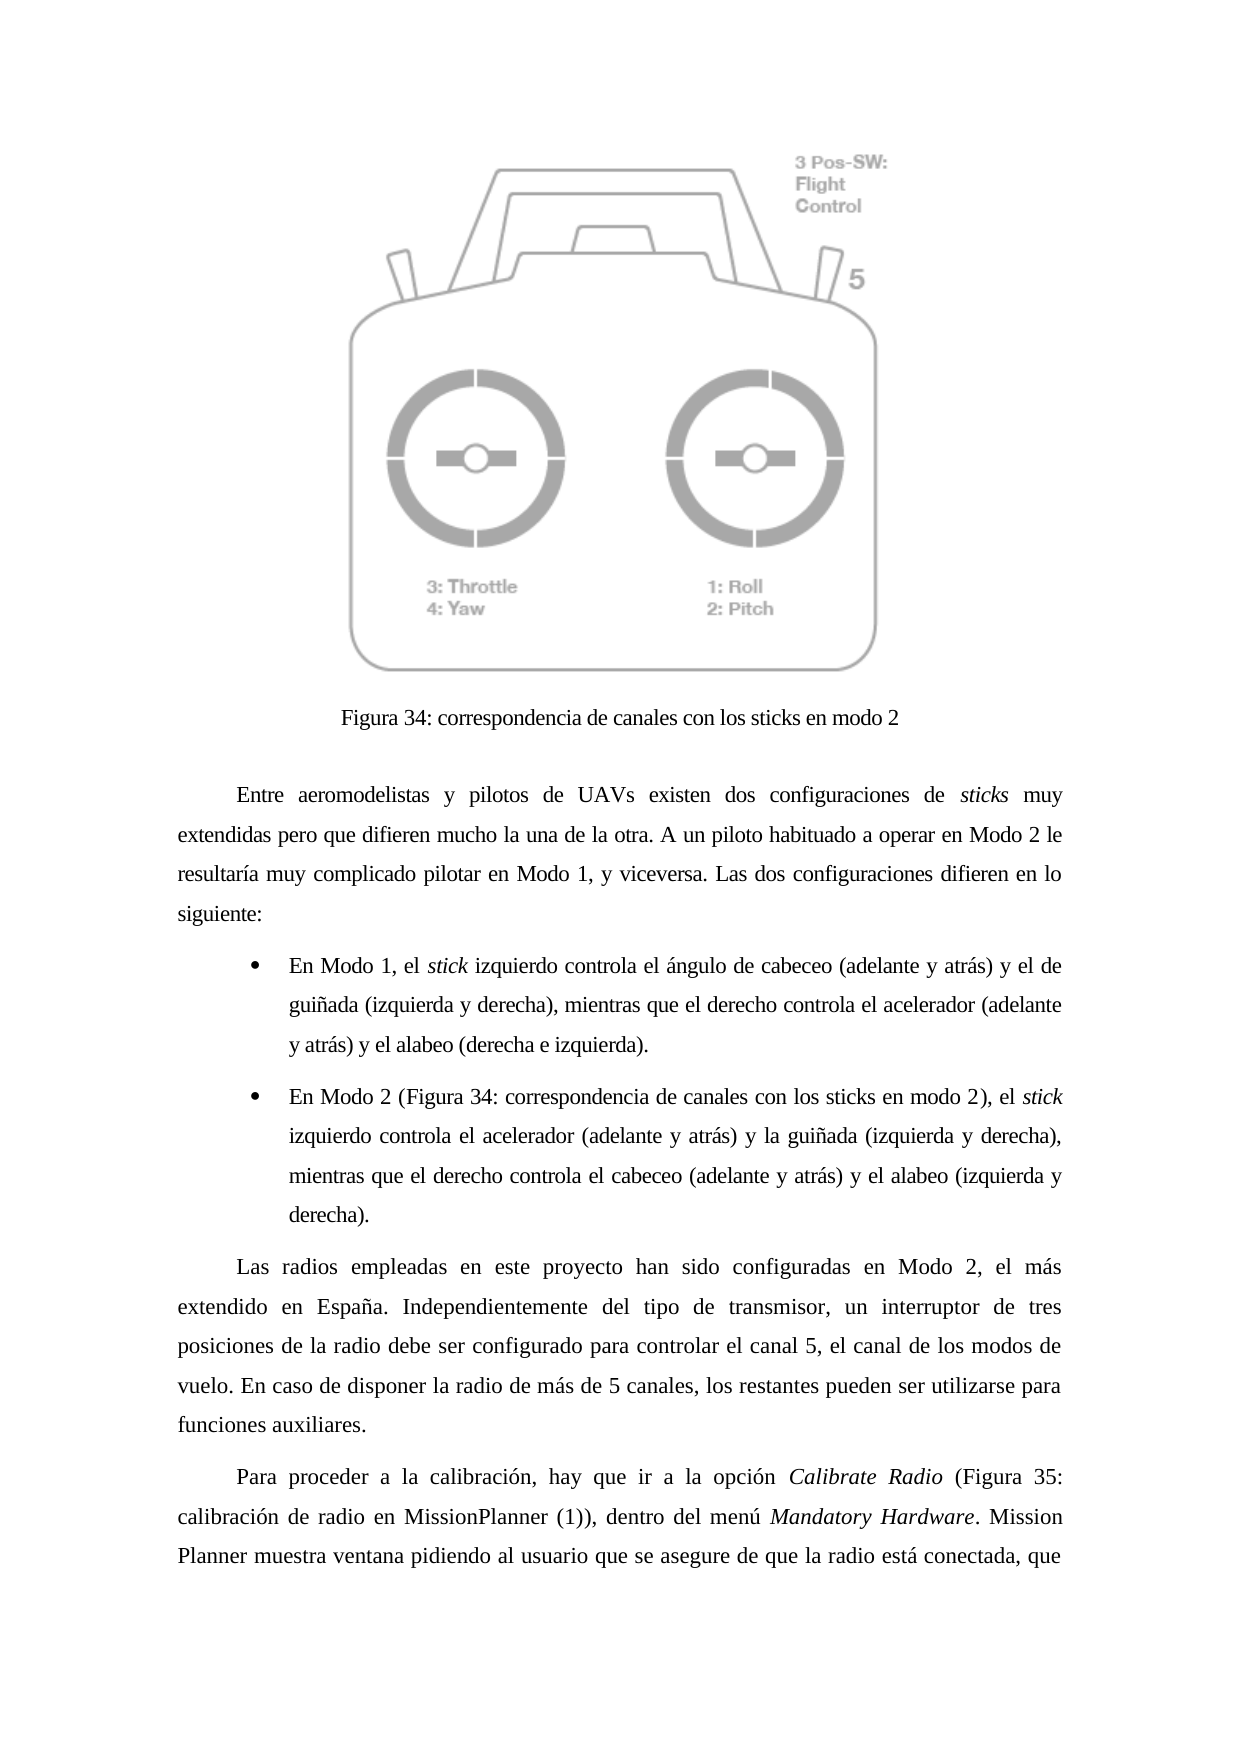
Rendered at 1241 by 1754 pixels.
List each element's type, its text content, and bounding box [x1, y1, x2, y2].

text Figura 34: correspondencia de canales con los sticks en modo 2 [177, 704, 1063, 730]
text Entre aeromodelistas y pilotos de UAVs existen dos configuraciones de sticks muy extendidas pero que difieren mucho la una de la otra. A un piloto habituado a operar en Modo 2 le resultaría muy complicado pilotar en Modo 1, y viceversa. Las dos configuraciones difieren en lo siguiente: [177, 782, 1063, 926]
text Las radios empleadas en este proyecto han sido configuradas en Modo 2, el más extendido en España. Independientemente del tipo de transmisor, un interruptor de tres posiciones de la radio debe ser configurado para controlar el canal 5, el canal de los modos de vuelo. En caso de disponer la radio de más de 5 canales, los restantes pueden ser utilizarse para funciones auxiliares. [177, 1253, 1063, 1438]
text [177, 1463, 1063, 1568]
list En Modo 1, el stick izquierdo controla el ángulo de cabeceo (adelante y atrás) y el de guiñada (izquierda y derecha), mientras que el derecho controla el acelerador (adelante y atrás) y el alabeo (derecha e izquierda). [251, 952, 1063, 1057]
list En Modo 2 (Figura 34: correspondencia de canales con los sticks en modo 2), el stick izquierdo controla el acelerador (adelante y atrás) y la guiñada (izquierda y derecha), mientras que el derecho controla el cabeceo (adelante y atrás) y el alabeo (izquierda y derecha). [251, 1083, 1063, 1228]
picture [342, 147, 899, 692]
